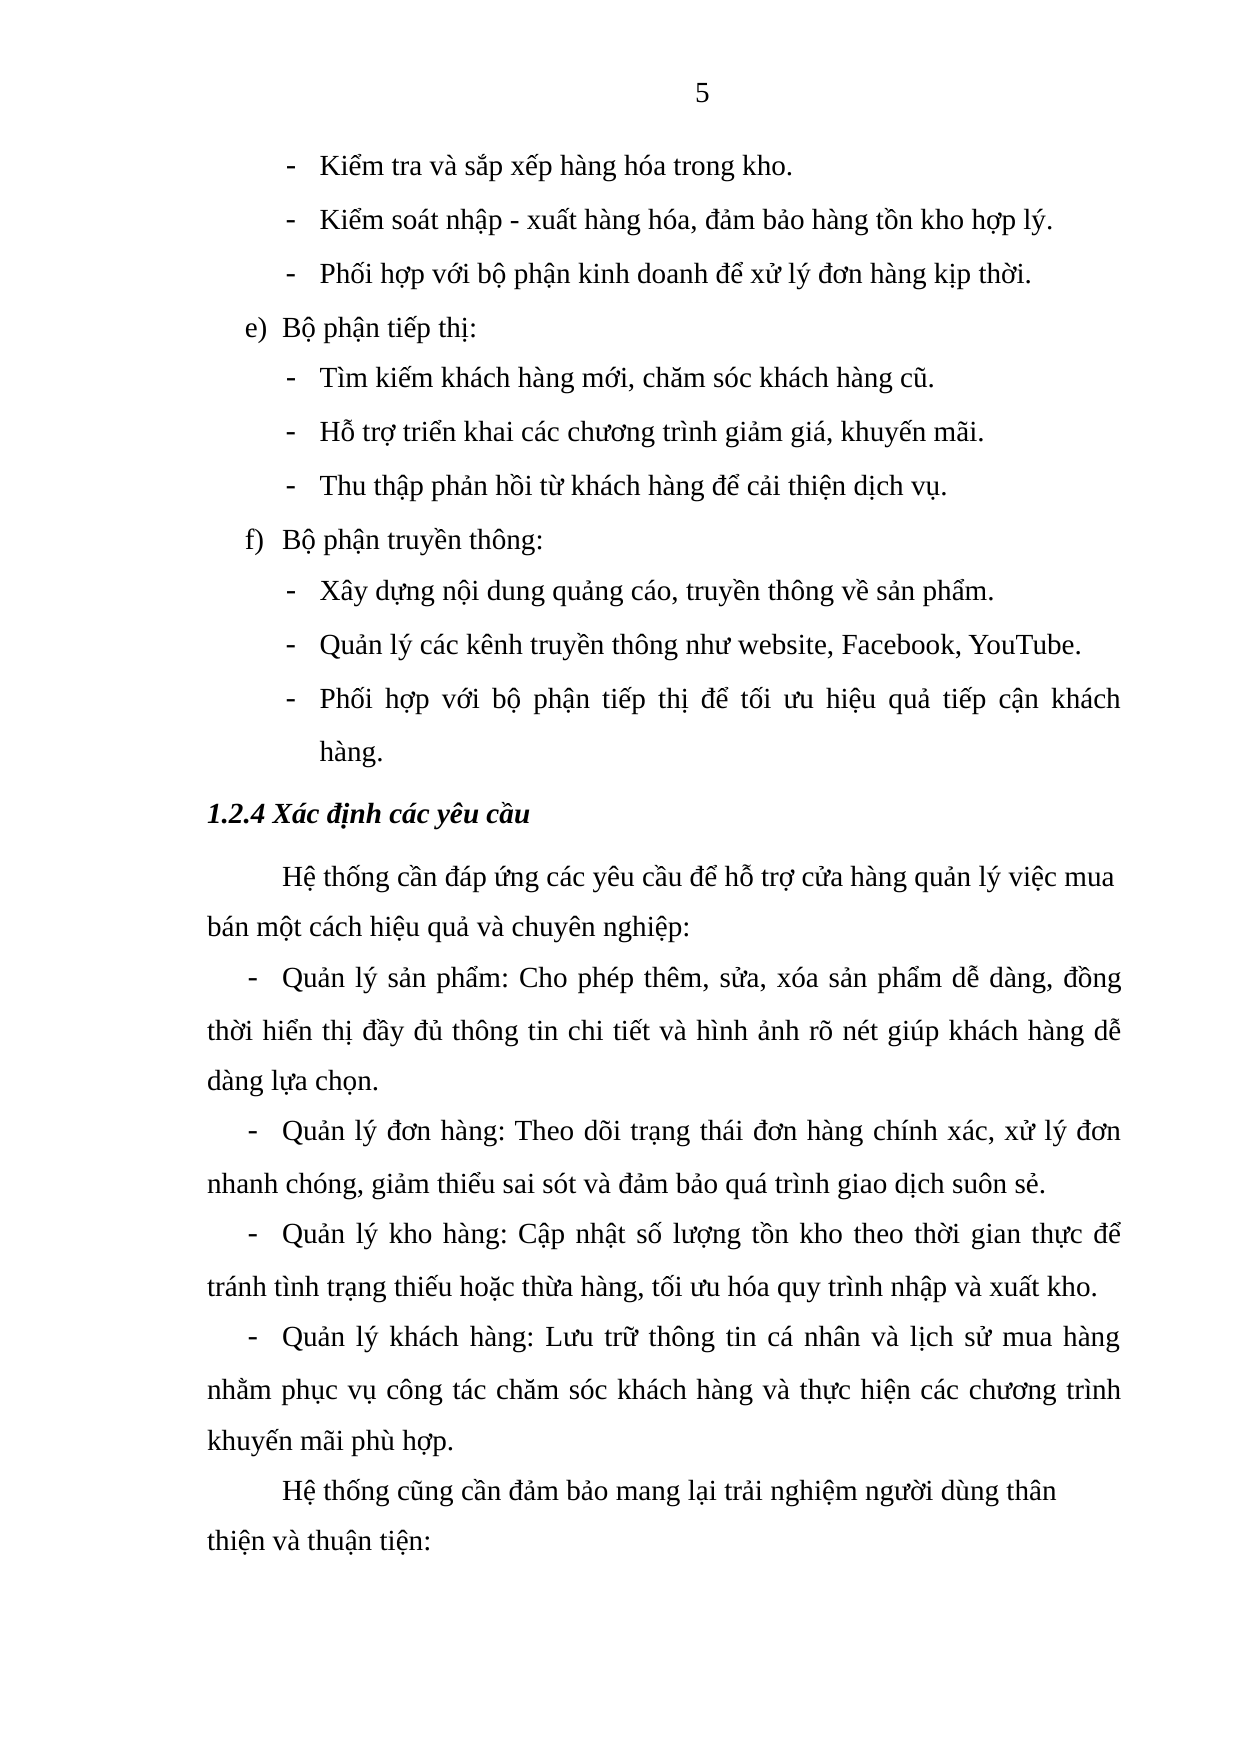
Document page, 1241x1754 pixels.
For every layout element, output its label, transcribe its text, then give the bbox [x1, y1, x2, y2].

list Quản lý kho hàng: Cập nhật số lượng tồn kho theo thời gian thực để tránh tình trạng thiếu hoặc thừa hàng, tối ưu hóa quy trình nhập và xuất kho. [207, 1216, 1122, 1303]
text Hệ thống cần đáp ứng các yêu cầu để hỗ trợ cửa hàng quản lý việc mua bán một cách hiệu quả và chuyên nghiệp: [207, 859, 1122, 943]
list Quản lý khách hàng: Lưu trữ thông tin cá nhân và lịch sử mua hàng nhằm phục vụ công tác chăm sóc khách hàng và thực hiện các chương trình khuyến mãi phù hợp. [207, 1319, 1122, 1456]
list Bộ phận tiếp thị: [244, 310, 1122, 343]
list Bộ phận truyền thông: [244, 522, 1122, 556]
list Quản lý đơn hàng: Theo dõi trạng thái đơn hàng chính xác, xử lý đơn nhanh chóng, giảm thiểu sai sót và đảm bảo quá trình giao dịch suôn sẻ. [207, 1113, 1122, 1200]
list Quản lý sản phẩm: Cho phép thêm, sửa, xóa sản phẩm dễ dàng, đồng thời hiển thị đầy đủ thông tin chi tiết và hình ảnh rõ nét giúp khách hàng dễ dàng lựa chọn. [207, 960, 1122, 1097]
list Quản lý các kênh truyền thông như website, Facebook, YouTube. [282, 627, 1122, 663]
list Thu thập phản hồi từ khách hàng để cải thiện dịch vụ. [282, 468, 1122, 504]
text Hệ thống cũng cần đảm bảo mang lại trải nghiệm người dùng thân thiện và thuận tiện: [207, 1473, 1122, 1557]
list Tìm kiếm khách hàng mới, chăm sóc khách hàng cũ. [282, 360, 1122, 396]
subtitle Xác định các yêu cầu [207, 796, 1122, 830]
list Phối hợp với bộ phận tiếp thị để tối ưu hiệu quả tiếp cận khách hàng. [282, 681, 1122, 767]
list Hỗ trợ triển khai các chương trình giảm giá, khuyến mãi. [282, 414, 1122, 450]
list Phối hợp với bộ phận kinh doanh để xử lý đơn hàng kịp thời. [282, 256, 1122, 292]
list Kiểm soát nhập - xuất hàng hóa, đảm bảo hàng tồn kho hợp lý. [282, 202, 1122, 238]
list Kiểm tra và sắp xếp hàng hóa trong kho. [282, 148, 1122, 184]
list Xây dựng nội dung quảng cáo, truyền thông về sản phẩm. [282, 573, 1122, 609]
